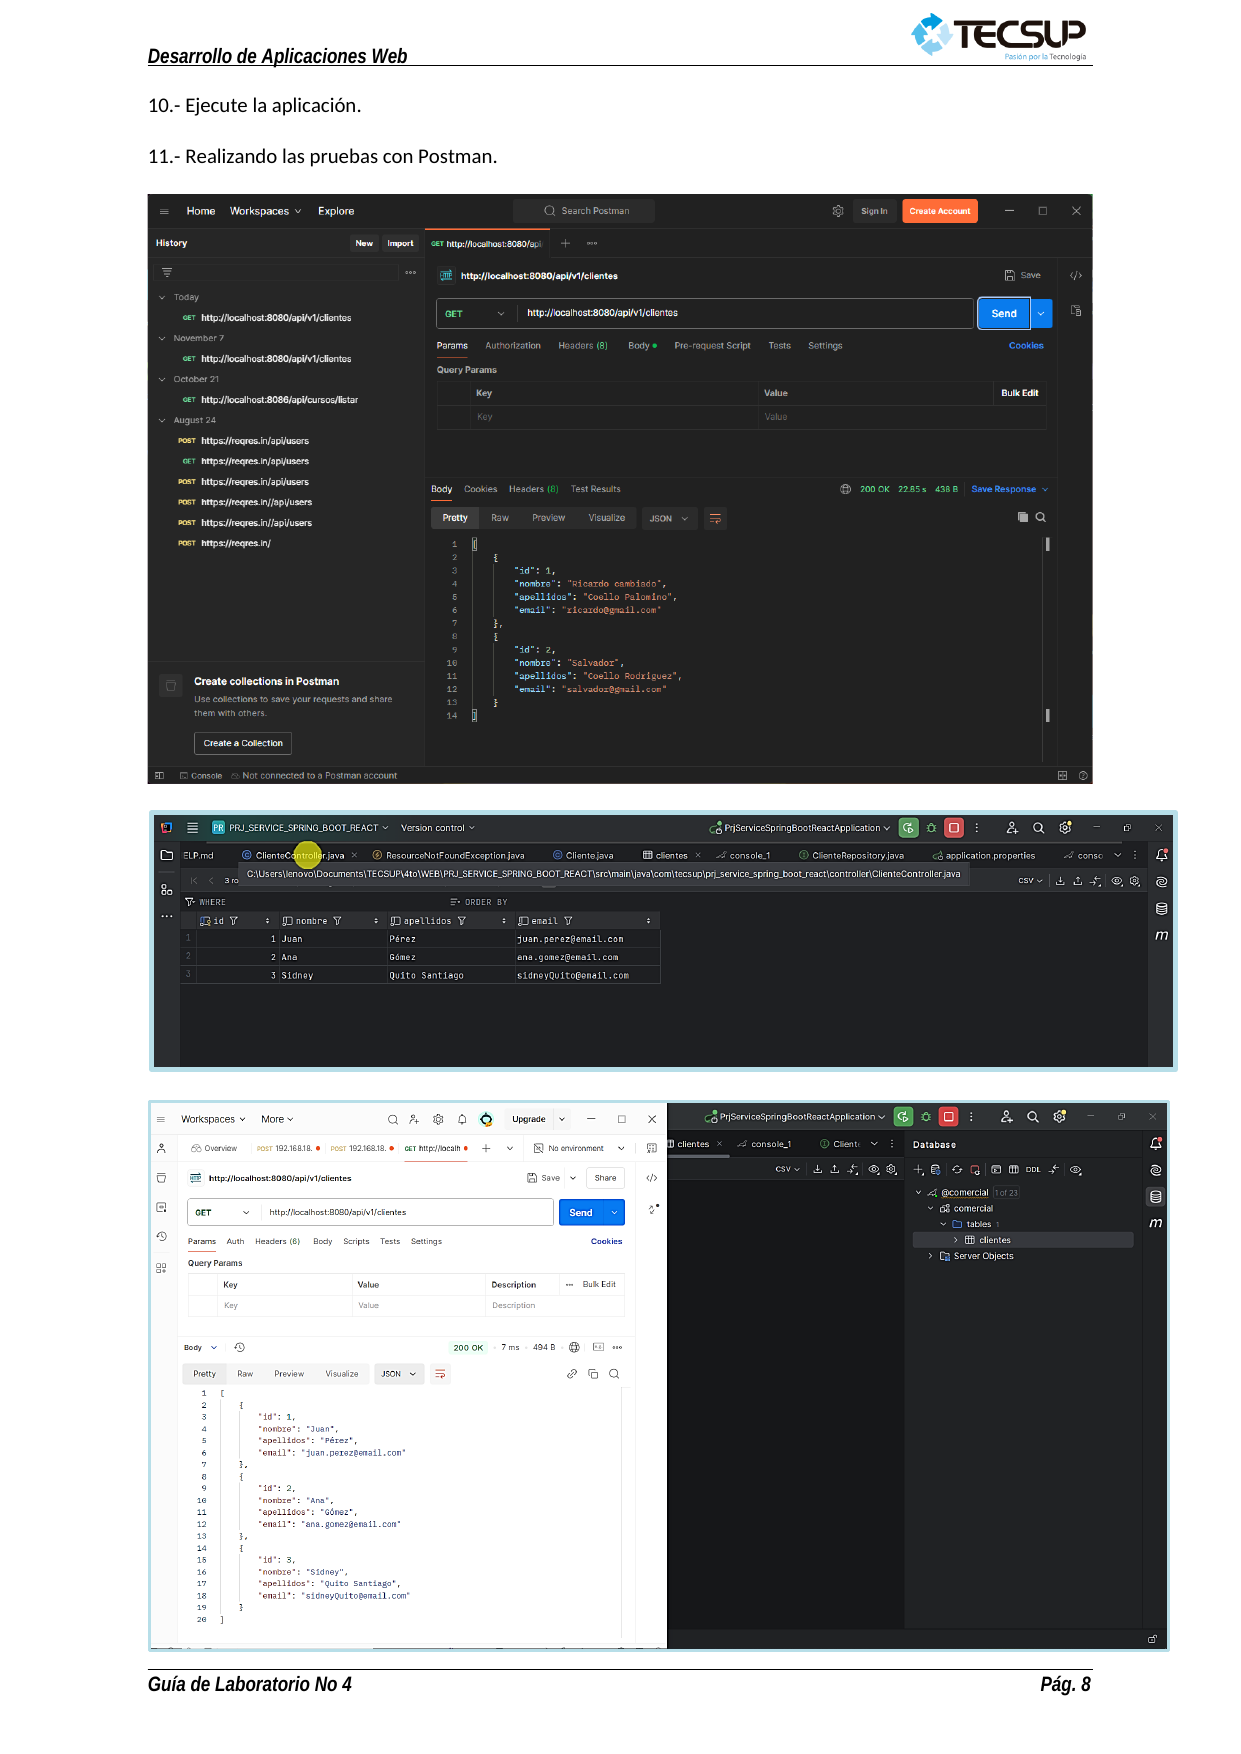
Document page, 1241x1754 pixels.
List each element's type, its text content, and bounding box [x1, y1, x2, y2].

picture [147, 194, 1093, 784]
picture [910, 13, 1090, 63]
picture [154, 815, 1173, 1067]
picture [151, 1103, 1167, 1649]
text 11.- Realizando las pruebas con Postman. [148, 143, 1092, 169]
text 10.- Ejecute la aplicación. [148, 92, 1092, 118]
